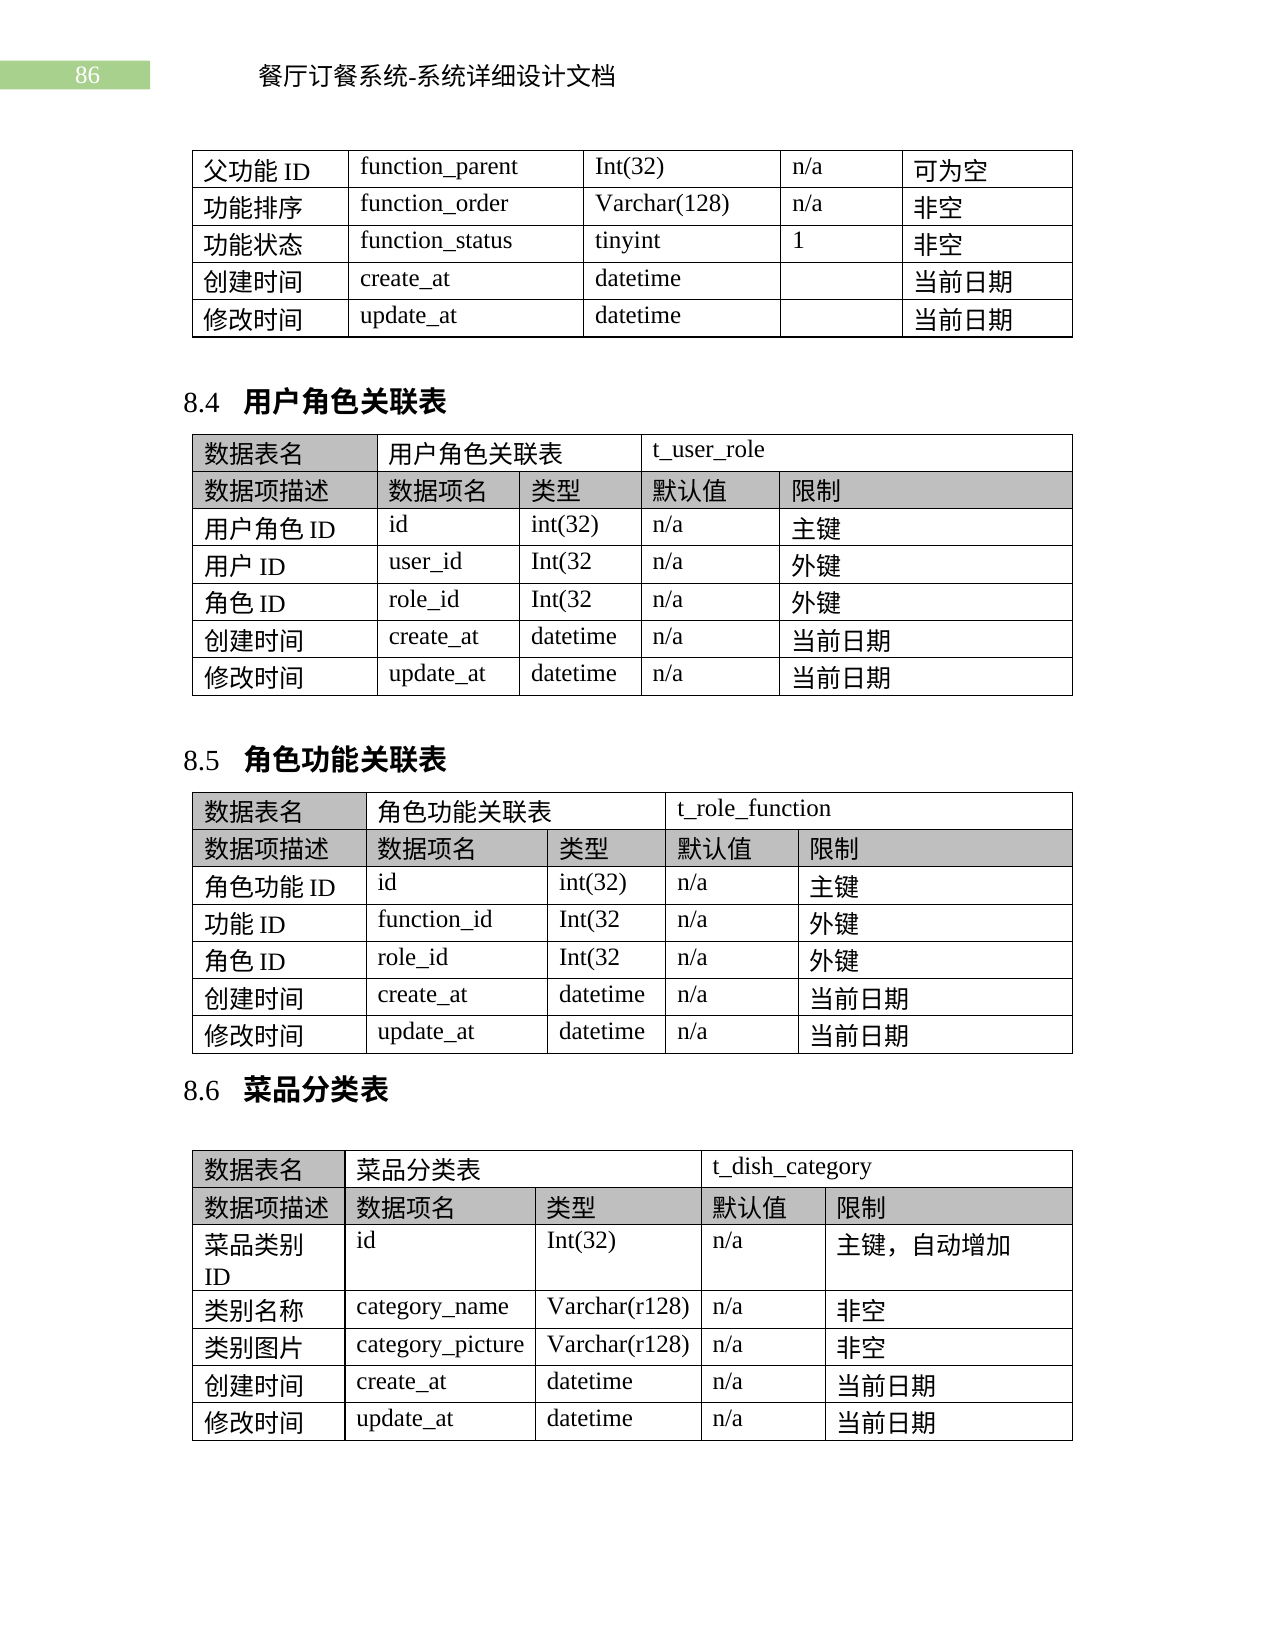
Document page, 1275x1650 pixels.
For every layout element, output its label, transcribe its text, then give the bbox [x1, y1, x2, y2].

table_cell 主键 [799, 867, 1072, 903]
table_cell 当前日期 [780, 658, 1072, 694]
table_cell n/a [642, 658, 779, 694]
table_cell Int(32 [548, 905, 665, 941]
table_cell 1 [781, 226, 902, 262]
table_cell 非空 [826, 1291, 1072, 1328]
table_cell 外键 [799, 942, 1072, 978]
table_cell 数据项描述 [193, 472, 377, 508]
table_cell datetime [584, 263, 780, 299]
table_cell n/a [642, 509, 779, 545]
table_cell n/a [702, 1225, 825, 1290]
table_cell tinyint [584, 226, 780, 262]
table_cell 修改时间 [193, 300, 348, 336]
table_cell datetime [548, 1016, 665, 1053]
table_cell 当前日期 [780, 621, 1072, 657]
table_cell id [346, 1225, 535, 1290]
table_cell n/a [702, 1403, 825, 1439]
table_cell 非空 [903, 188, 1072, 224]
table_cell Int(32 [520, 584, 641, 620]
table_header t_dish_category [702, 1151, 1072, 1187]
table_cell 外键 [799, 905, 1072, 941]
table_cell 当前日期 [903, 263, 1072, 299]
table_cell update_at [367, 1016, 547, 1053]
table_cell Varchar(r128) [536, 1291, 701, 1328]
table_cell role_id [367, 942, 547, 978]
table_cell Int(32 [548, 942, 665, 978]
table_cell 非空 [903, 226, 1072, 262]
table_header 菜品分类表 [346, 1151, 701, 1187]
table_cell 当前日期 [799, 979, 1072, 1015]
table_cell 默认值 [642, 472, 779, 508]
table_cell 主键 [780, 509, 1072, 545]
table_header 用户角色关联表 [378, 435, 641, 471]
table_cell 菜品类别ID [193, 1225, 344, 1290]
table_cell update_at [346, 1403, 535, 1439]
table_cell n/a [666, 867, 798, 903]
table_cell 创建时间 [193, 979, 366, 1015]
table_cell 主键，自动增加 [826, 1225, 1072, 1290]
table_cell n/a [702, 1291, 825, 1328]
table_cell datetime [548, 979, 665, 1015]
table_cell 限制 [780, 472, 1072, 508]
table_cell 角色功能ID [193, 867, 366, 903]
table_cell n/a [666, 1016, 798, 1053]
table_cell 父功能ID [193, 151, 348, 187]
table_cell 当前日期 [826, 1403, 1072, 1439]
table_cell 默认值 [702, 1188, 825, 1224]
table_cell 外键 [780, 584, 1072, 620]
table_cell 创建时间 [193, 1366, 344, 1402]
table_cell 限制 [826, 1188, 1072, 1224]
table_cell 类型 [520, 472, 641, 508]
table_cell 角色ID [193, 942, 366, 978]
table_cell 限制 [799, 830, 1072, 866]
subtitle 用户角色关联表 [183, 379, 1088, 421]
table_cell int(32) [520, 509, 641, 545]
table_cell function_order [349, 188, 583, 224]
table_cell update_at [349, 300, 583, 336]
table_cell 创建时间 [193, 263, 348, 299]
table_cell 功能ID [193, 905, 366, 941]
table_cell 数据项名 [346, 1188, 535, 1224]
table_header t_user_role [642, 435, 1072, 471]
table_cell 类型 [548, 830, 665, 866]
table_cell 非空 [826, 1329, 1072, 1365]
table_cell Varchar(r128) [536, 1329, 701, 1365]
table_cell 当前日期 [799, 1016, 1072, 1053]
table_cell n/a [642, 584, 779, 620]
table_cell user_id [378, 546, 519, 583]
table_cell role_id [378, 584, 519, 620]
table_cell Int(32 [520, 546, 641, 583]
table_cell n/a [702, 1329, 825, 1365]
table_cell category_name [346, 1291, 535, 1328]
table_cell n/a [666, 942, 798, 978]
table_cell 类别图片 [193, 1329, 344, 1365]
table_cell 外键 [780, 546, 1072, 583]
table_cell function_parent [349, 151, 583, 187]
table_cell Int(32) [584, 151, 780, 187]
table_cell id [367, 867, 547, 903]
subtitle 角色功能关联表 [183, 737, 1088, 779]
table_cell 类型 [536, 1188, 701, 1224]
table_cell create_at [367, 979, 547, 1015]
table_header 数据表名 [193, 435, 377, 471]
table_cell n/a [642, 621, 779, 657]
table_cell int(32) [548, 867, 665, 903]
table_cell 类别名称 [193, 1291, 344, 1328]
table_cell datetime [536, 1366, 701, 1402]
table_cell 角色ID [193, 584, 377, 620]
table_cell 修改时间 [193, 658, 377, 694]
table_cell datetime [536, 1403, 701, 1439]
subtitle 菜品分类表 [183, 1066, 1088, 1108]
table_cell function_id [367, 905, 547, 941]
table_cell 用户ID [193, 546, 377, 583]
table_cell category_picture [346, 1329, 535, 1365]
table_cell 修改时间 [193, 1016, 366, 1053]
table_cell create_at [378, 621, 519, 657]
table_cell datetime [520, 621, 641, 657]
table_cell 数据项名 [378, 472, 519, 508]
table_cell n/a [666, 905, 798, 941]
table_cell 数据项名 [367, 830, 547, 866]
table_cell update_at [378, 658, 519, 694]
table_cell 功能排序 [193, 188, 348, 224]
table_cell 创建时间 [193, 621, 377, 657]
table_cell 功能状态 [193, 226, 348, 262]
table_cell [781, 263, 902, 299]
table_cell Int(32) [536, 1225, 701, 1290]
table_cell 默认值 [666, 830, 798, 866]
table_cell 可为空 [903, 151, 1072, 187]
table_cell n/a [781, 188, 902, 224]
table_cell 当前日期 [826, 1366, 1072, 1402]
table_cell id [378, 509, 519, 545]
table_cell Varchar(128) [584, 188, 780, 224]
table_header t_role_function [666, 793, 1072, 829]
table_cell n/a [666, 979, 798, 1015]
table_header 角色功能关联表 [367, 793, 665, 829]
table_cell datetime [584, 300, 780, 336]
table_cell 数据项描述 [193, 830, 366, 866]
table_cell 数据项描述 [193, 1188, 344, 1224]
table_cell create_at [346, 1366, 535, 1402]
table_cell 用户角色ID [193, 509, 377, 545]
table_cell function_status [349, 226, 583, 262]
table_cell create_at [349, 263, 583, 299]
table_header 数据表名 [193, 1151, 344, 1187]
table_cell [781, 300, 902, 336]
table_cell 修改时间 [193, 1403, 344, 1439]
table_cell n/a [642, 546, 779, 583]
table_header 数据表名 [193, 793, 366, 829]
table_cell n/a [781, 151, 902, 187]
table_cell datetime [520, 658, 641, 694]
table_cell 当前日期 [903, 300, 1072, 336]
table_cell n/a [702, 1366, 825, 1402]
